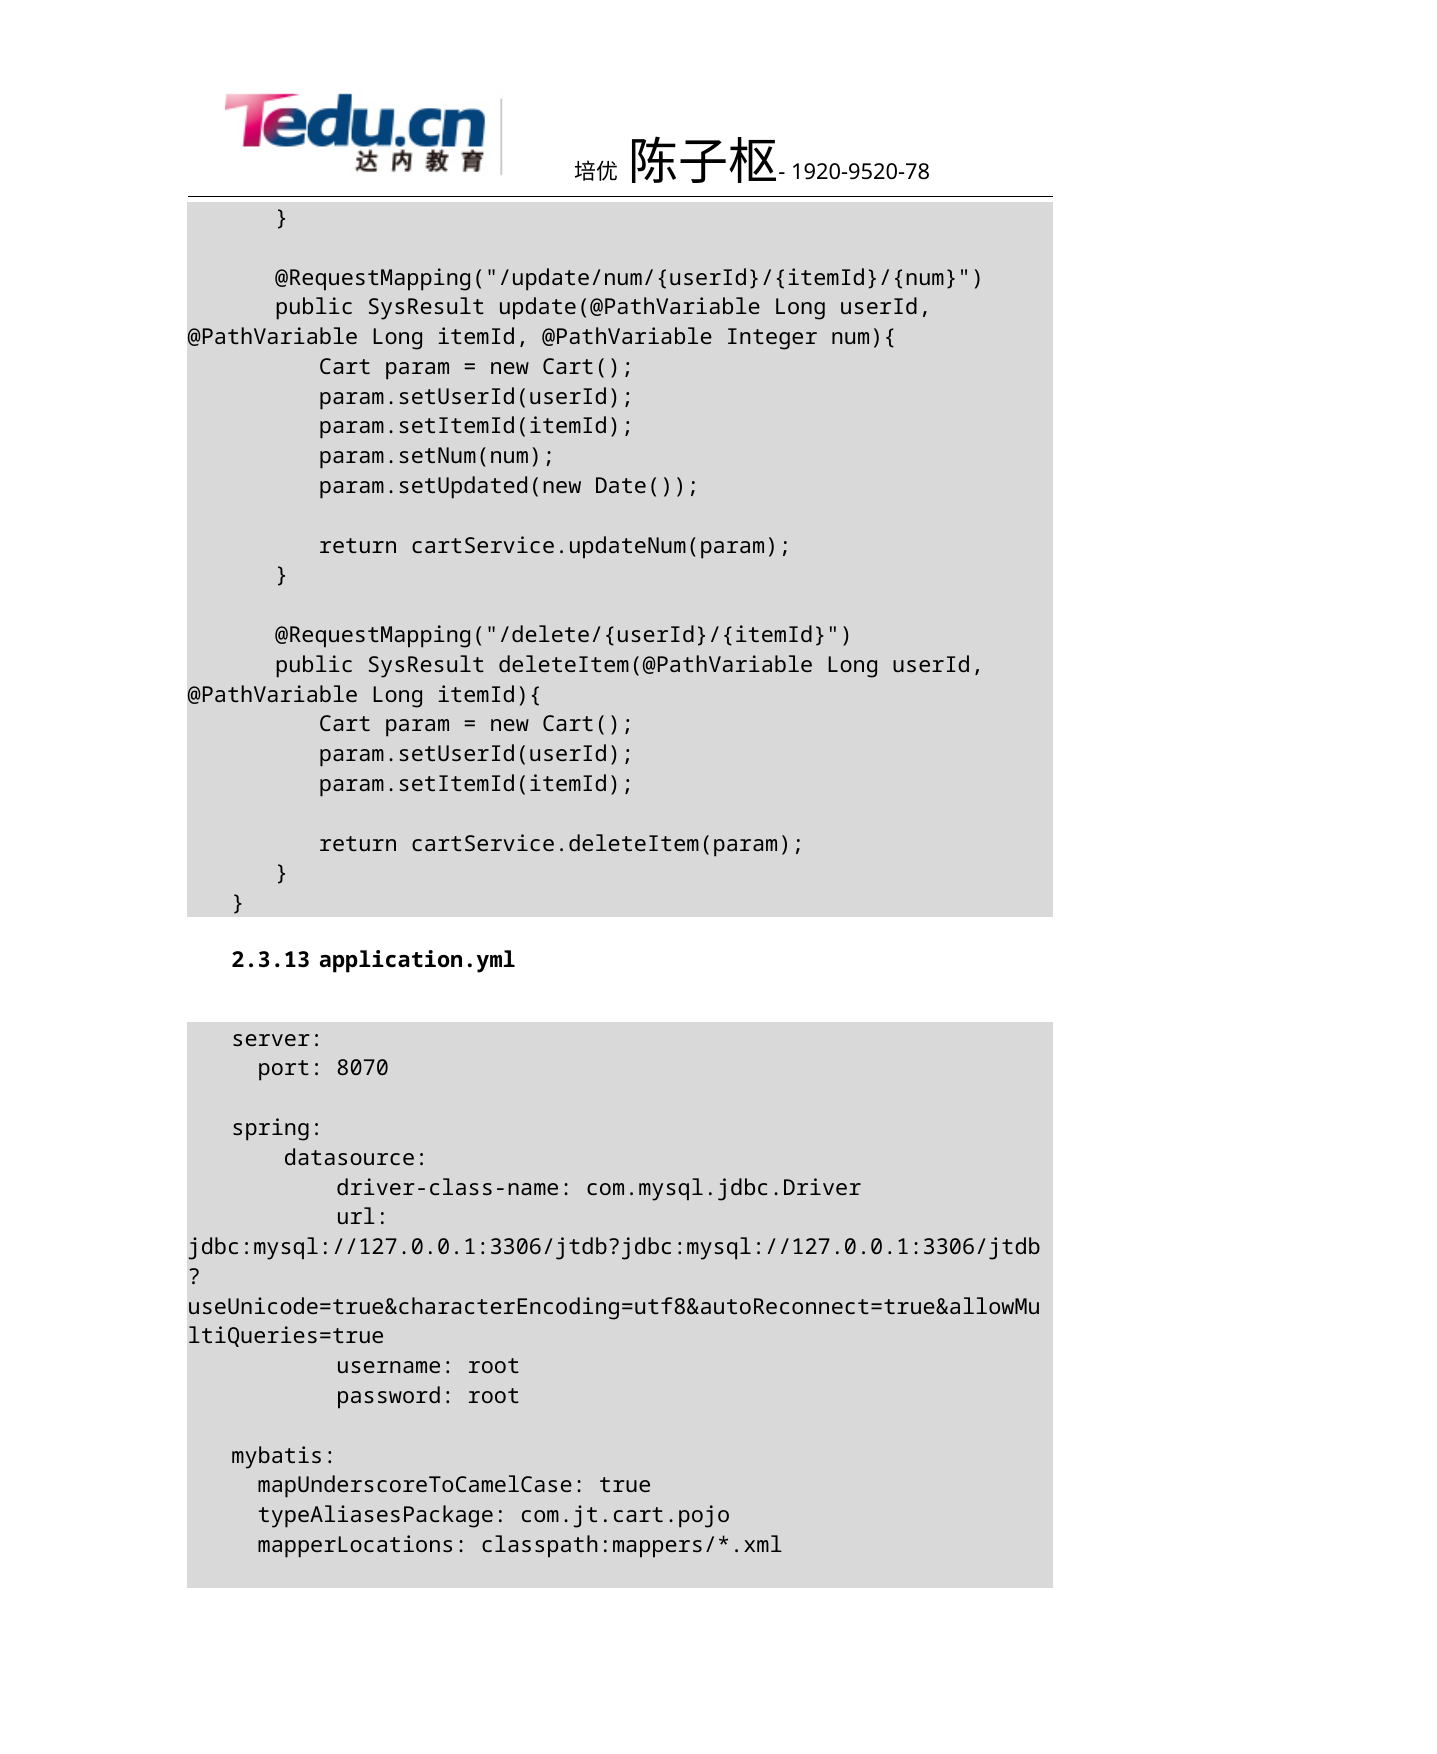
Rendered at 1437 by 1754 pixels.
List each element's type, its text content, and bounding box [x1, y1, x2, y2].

text param.setUserId(userId); [187, 738, 1053, 768]
text mapUnderscoreToCamelCase: true [187, 1469, 1053, 1499]
text mapperLocations: classpath:mappers/*.xml [187, 1529, 1053, 1559]
text password: root [187, 1380, 1053, 1410]
text } [187, 887, 1053, 917]
text } [187, 202, 1053, 232]
text return cartService.updateNum(param); [187, 529, 1053, 559]
text param.setNum(num); [187, 440, 1053, 470]
text } [187, 857, 1053, 887]
text Cart param = new Cart(); [187, 351, 1053, 381]
text } [187, 559, 1053, 589]
text url: jdbc:mysql://127.0.0.1:3306/jtdb?jdbc:mysql://127.0.0.1:3306/jtdb?useUnicode=true&characterEncoding=utf8&autoReconnect=true&allowMultiQueries=true [187, 1201, 1053, 1350]
text param.setUserId(userId); [187, 381, 1053, 410]
text username: root [187, 1350, 1053, 1380]
text param.setUpdated(new Date()); [187, 470, 1053, 500]
text typeAliasesPackage: com.jt.cart.pojo [187, 1499, 1053, 1529]
text datasource: [187, 1142, 1053, 1171]
text server: [187, 1022, 1053, 1052]
text @RequestMapping("/delete/{userId}/{itemId}") [187, 619, 1053, 649]
text public SysResult deleteItem(@PathVariable Long userId, @PathVariable Long itemId){ [187, 649, 1053, 708]
picture [225, 88, 507, 180]
text param.setItemId(itemId); [187, 410, 1053, 440]
text port: 8070 [187, 1052, 1053, 1082]
text Cart param = new Cart(); [187, 708, 1053, 738]
text return cartService.deleteItem(param); [187, 827, 1053, 857]
text @RequestMapping("/update/num/{userId}/{itemId}/{num}") [187, 261, 1053, 291]
text mybatis: [187, 1439, 1053, 1469]
text param.setItemId(itemId); [187, 768, 1053, 798]
text driver-class-name: com.mysql.jdbc.Driver [187, 1171, 1053, 1201]
subtitle application.yml [187, 944, 1053, 974]
text public SysResult update(@PathVariable Long userId, @PathVariable Long itemId, @PathVariable Integer num){ [187, 291, 1053, 351]
text spring: [187, 1112, 1053, 1142]
